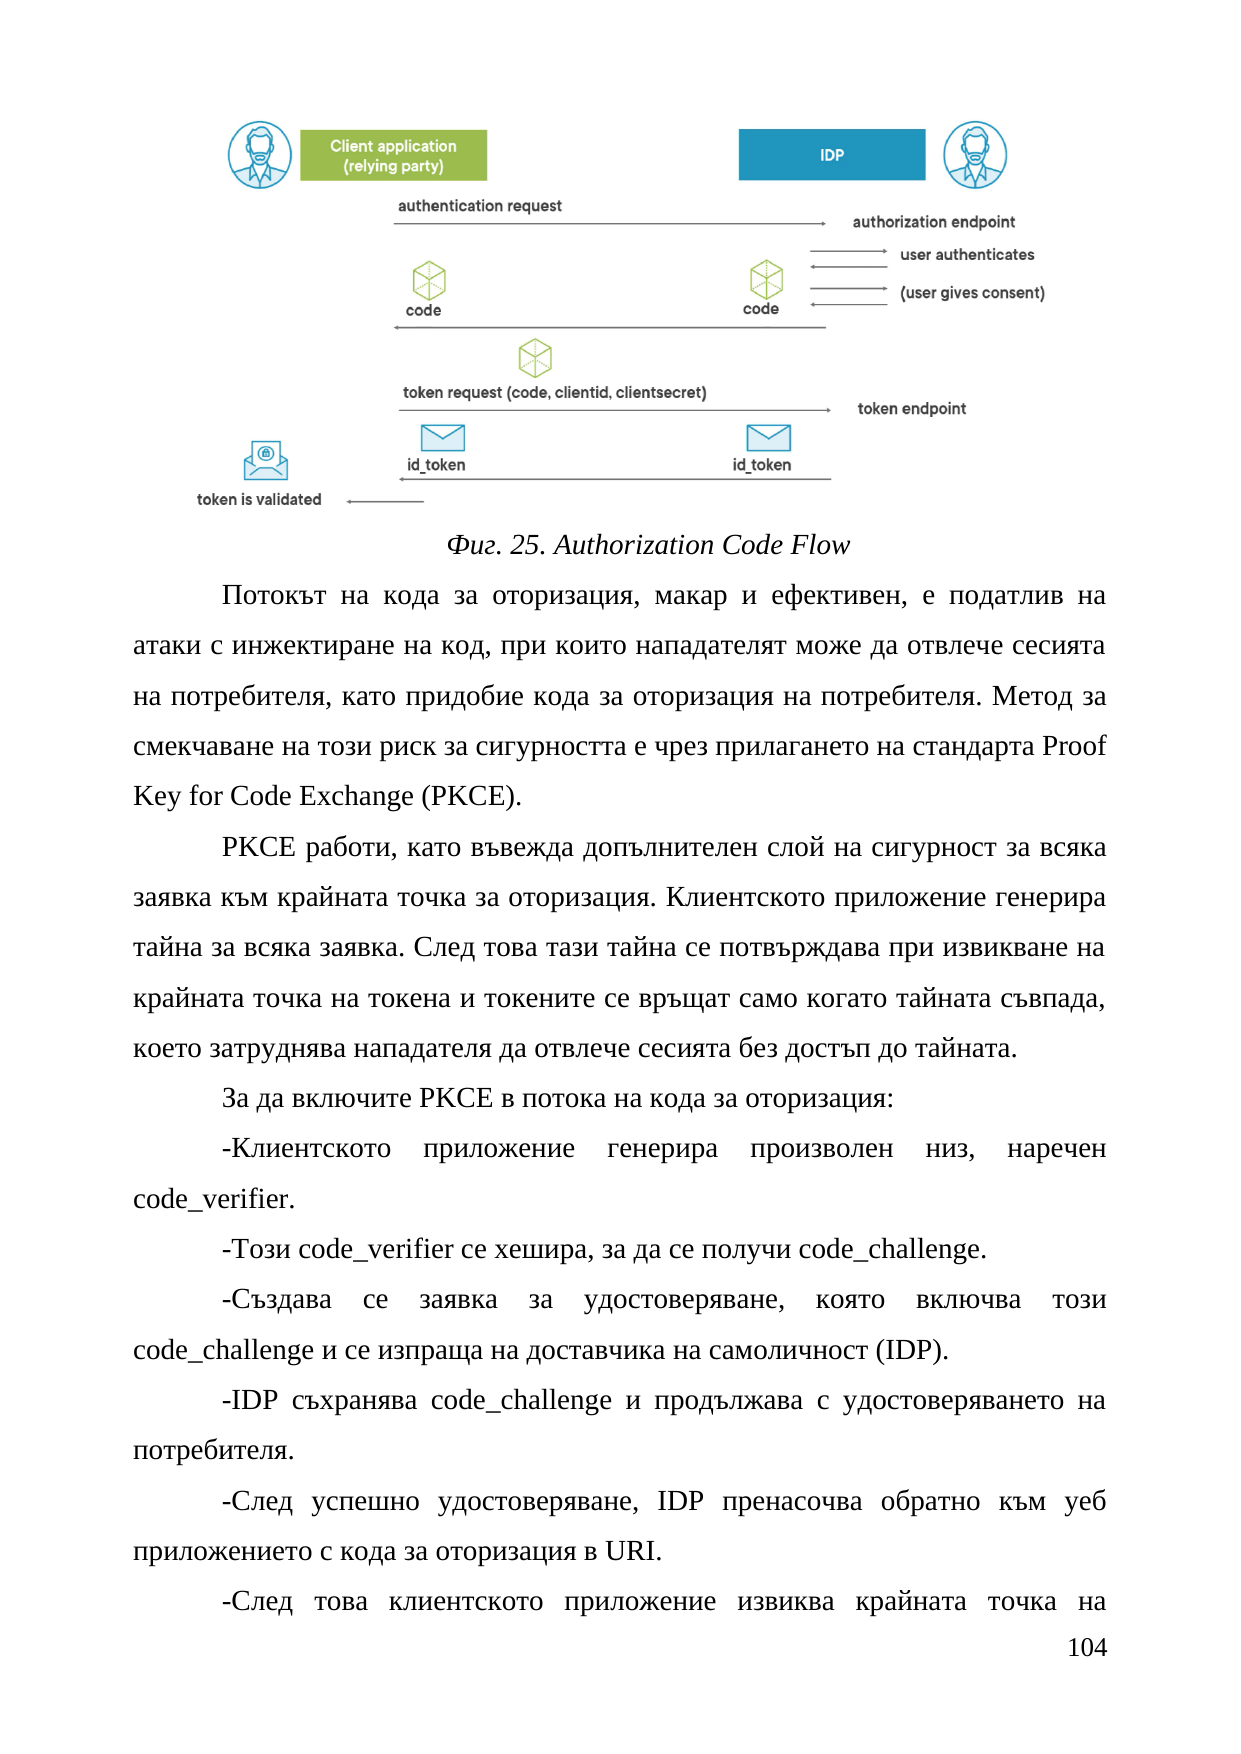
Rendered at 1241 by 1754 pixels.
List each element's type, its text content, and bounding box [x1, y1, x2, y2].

text -IDP съхранява code_challenge и продължава с удостоверяването на потребителя. [133, 1382, 1107, 1466]
text -Този code_verifier се хешира, за да се получи code_challenge. [133, 1231, 1107, 1265]
text PKCE работи, като въвежда допълнителен слой на сигурност за всяка заявка към крайната точка за оторизация. Клиентското приложение генерира тайна за всяка заявка. След това тази тайна се потвърждава при извикване на крайната точка на токена и токените се връщат само когато тайната съвпада, което затруднява нападателя да отвлече сесията без достъп до тайната. [133, 829, 1107, 1063]
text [133, 1583, 1107, 1617]
text Фиг. 25. Authorization Code Flow [133, 527, 1107, 560]
text -Създава се заявка за удостоверяване, която включва този code_challenge и се изпраща на доставчика на самоличност (IDP). [133, 1282, 1107, 1365]
text -След успешно удостоверяване, IDP пренасочва обратно към уеб приложението с кода за оторизация в URI. [133, 1483, 1107, 1567]
text За да включите PKCE в потока на кода за оторизация: [133, 1080, 1107, 1114]
text Потокът на кода за оторизация, макар и ефективен, е податлив на атаки с инжектиране на код, при които нападателят може да отвлече сесията на потребителя, като придобие кода за оторизация на потребителя. Метод за смекчаване на този риск за сигурността е чрез прилагането на стандарта Proof Key for Code Exchange (PKCE). [133, 577, 1107, 812]
picture [192, 118, 1047, 511]
text -Клиентското приложение генерира произволен низ, наречен code_verifier. [133, 1131, 1107, 1214]
